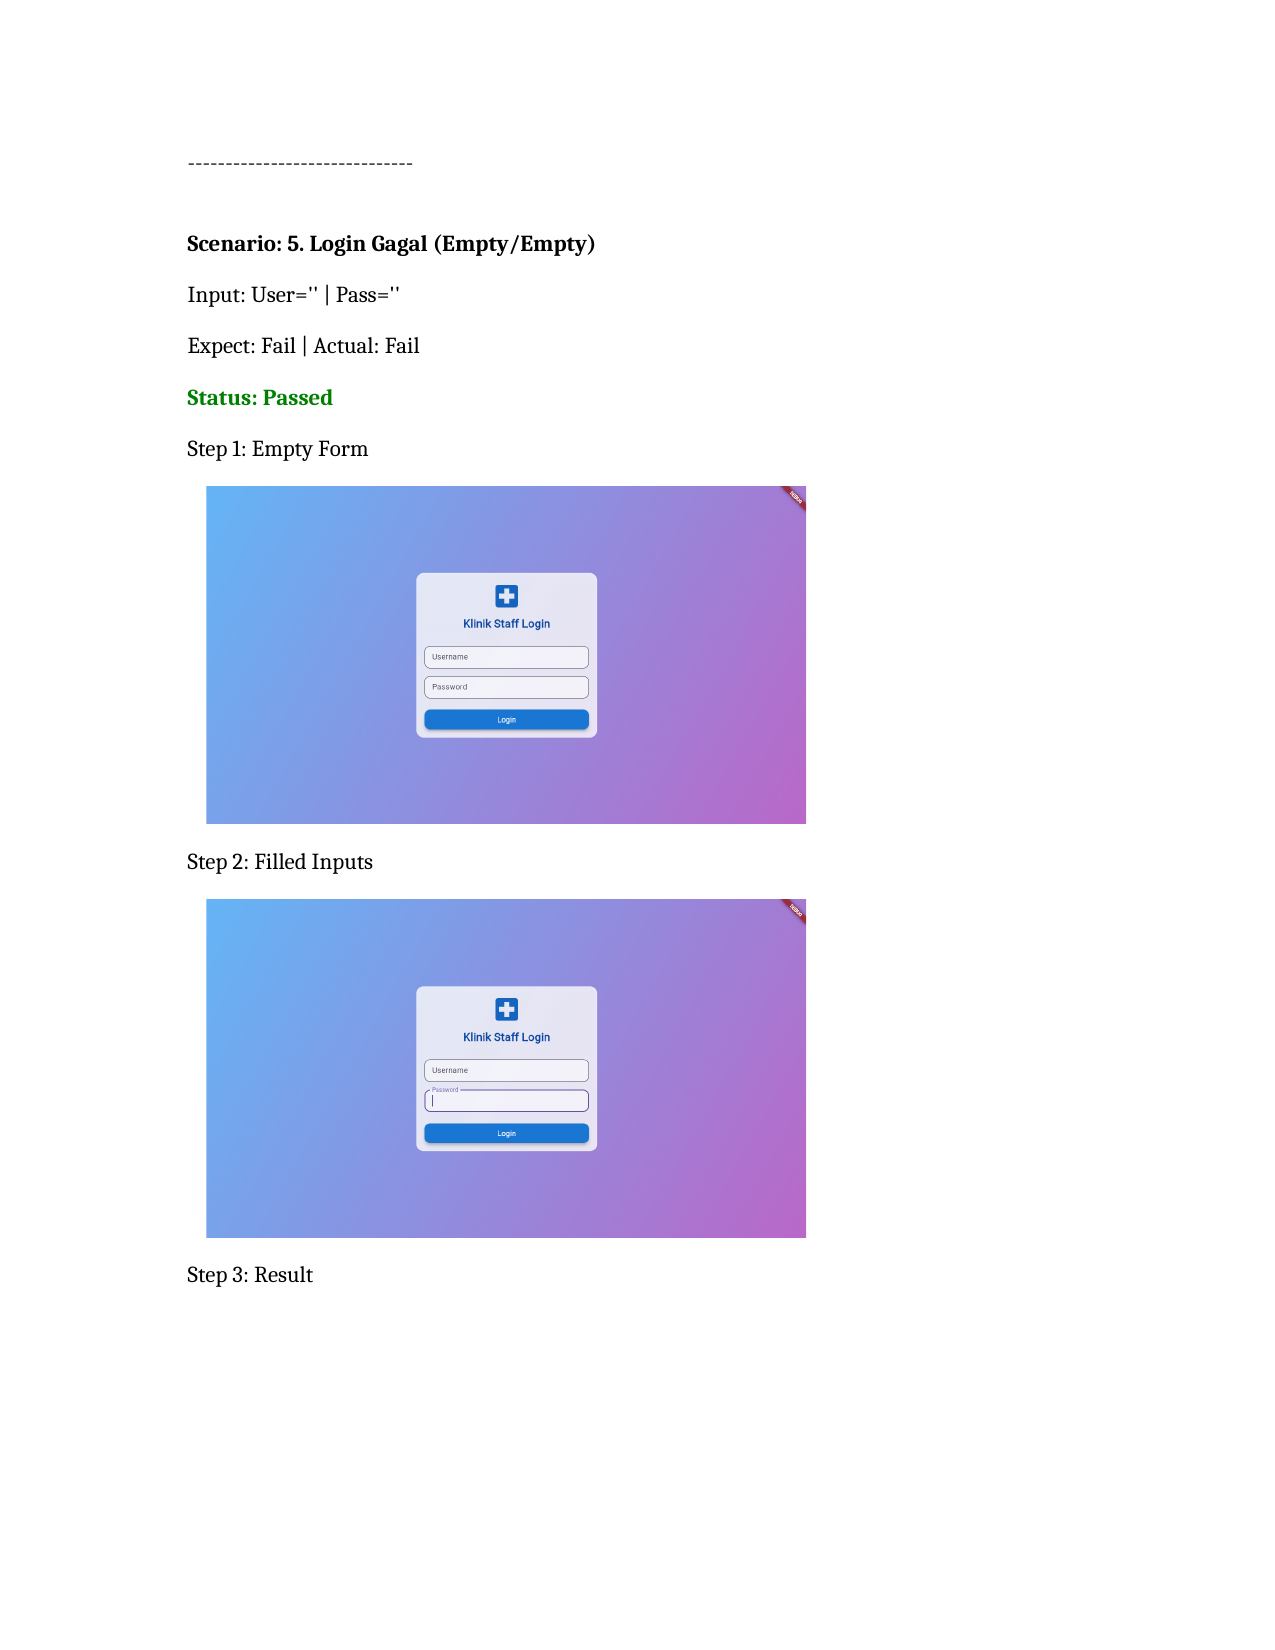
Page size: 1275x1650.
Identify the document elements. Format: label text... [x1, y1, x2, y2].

picture [206, 899, 807, 1238]
text Step 1: Empty Form [187, 435, 1087, 462]
text Input: User='' | Pass='' [187, 282, 1087, 309]
text Status: Passed [187, 384, 1087, 411]
text Step 3: Result [187, 1262, 1087, 1288]
text Step 2: Filled Inputs [187, 849, 1087, 875]
text ------------------------------ [187, 150, 1087, 176]
text Scenario: 5. Login Gagal (Empty/Empty) [187, 201, 1087, 258]
text Expect: Fail | Actual: Fail [187, 333, 1087, 360]
picture [206, 486, 807, 824]
